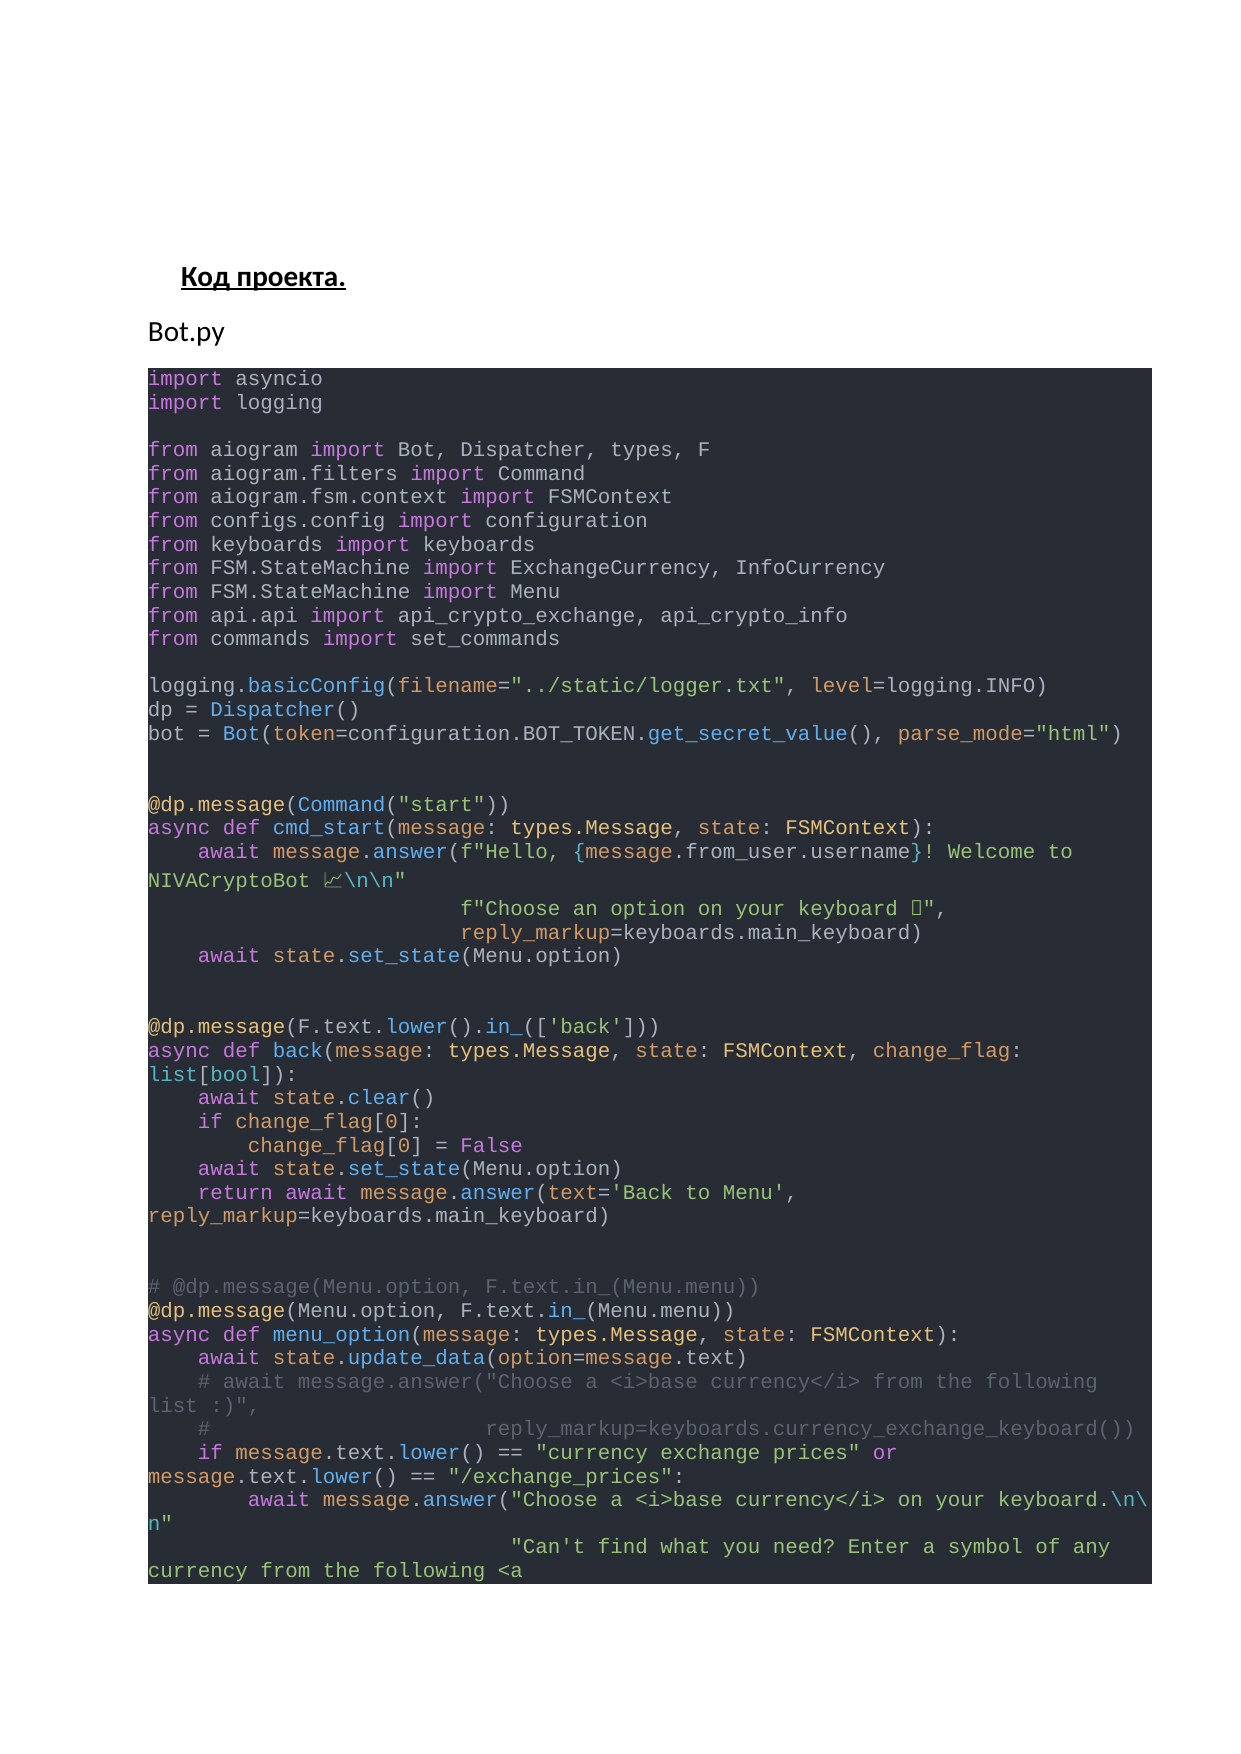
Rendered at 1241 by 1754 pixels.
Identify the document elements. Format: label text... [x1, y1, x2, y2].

text Bot.py [148, 313, 1152, 349]
text Код проекта. [148, 258, 1152, 293]
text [148, 368, 1152, 1584]
